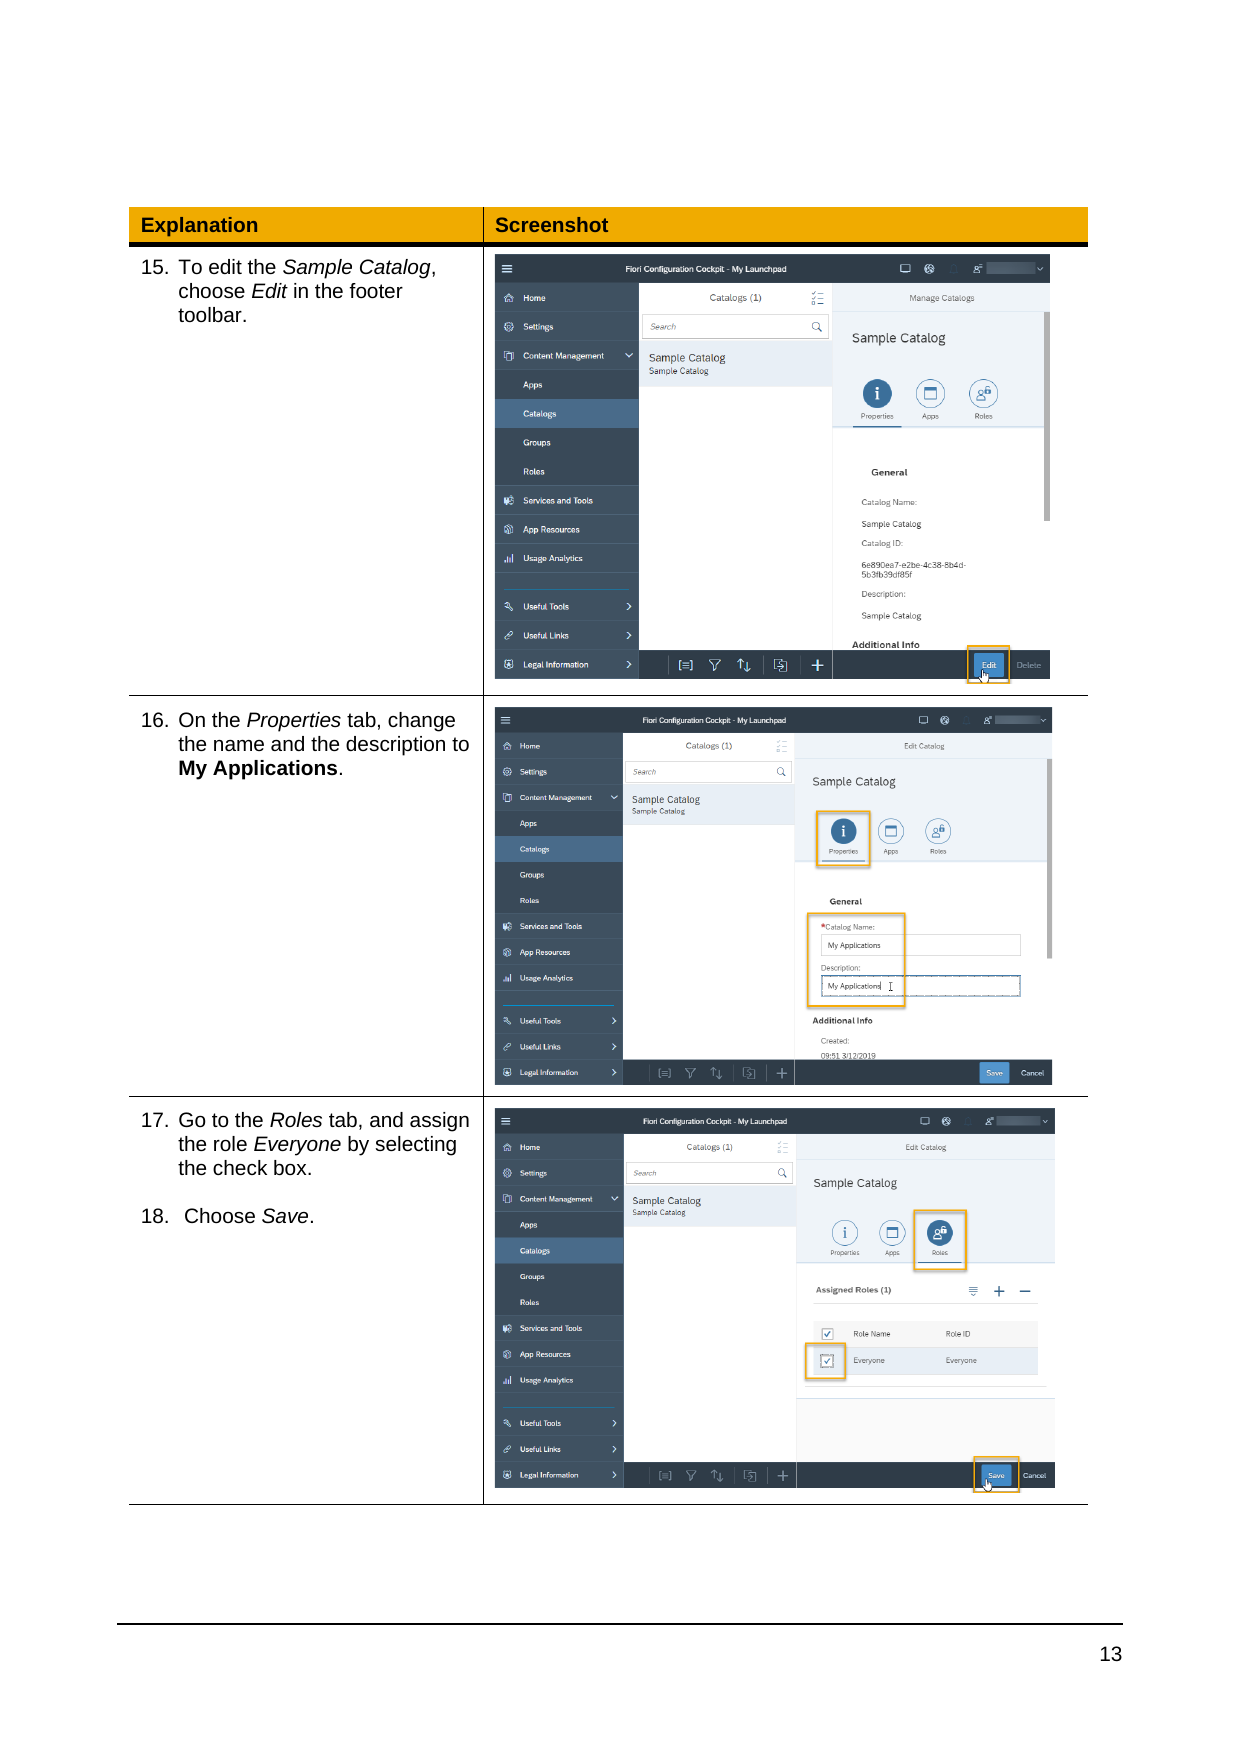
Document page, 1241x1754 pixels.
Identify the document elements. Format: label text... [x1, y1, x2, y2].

picture [494, 707, 1053, 1085]
table_cell [484, 247, 1088, 695]
picture [494, 1108, 1055, 1493]
table_cell Go to the Roles tab, and assign the role Everyone by selecting the check box. Choose Save. [129, 1097, 483, 1504]
table_cell [484, 1097, 1088, 1504]
table_cell [484, 696, 1088, 1096]
table_cell To edit the Sample Catalog, choose Edit in the footer toolbar. [129, 247, 483, 695]
table_header Screenshot [484, 207, 1088, 242]
table_cell On the Properties tab, change the name and the description to My Applications. [129, 696, 483, 1096]
picture [494, 254, 1050, 684]
table_header Explanation [129, 207, 483, 242]
